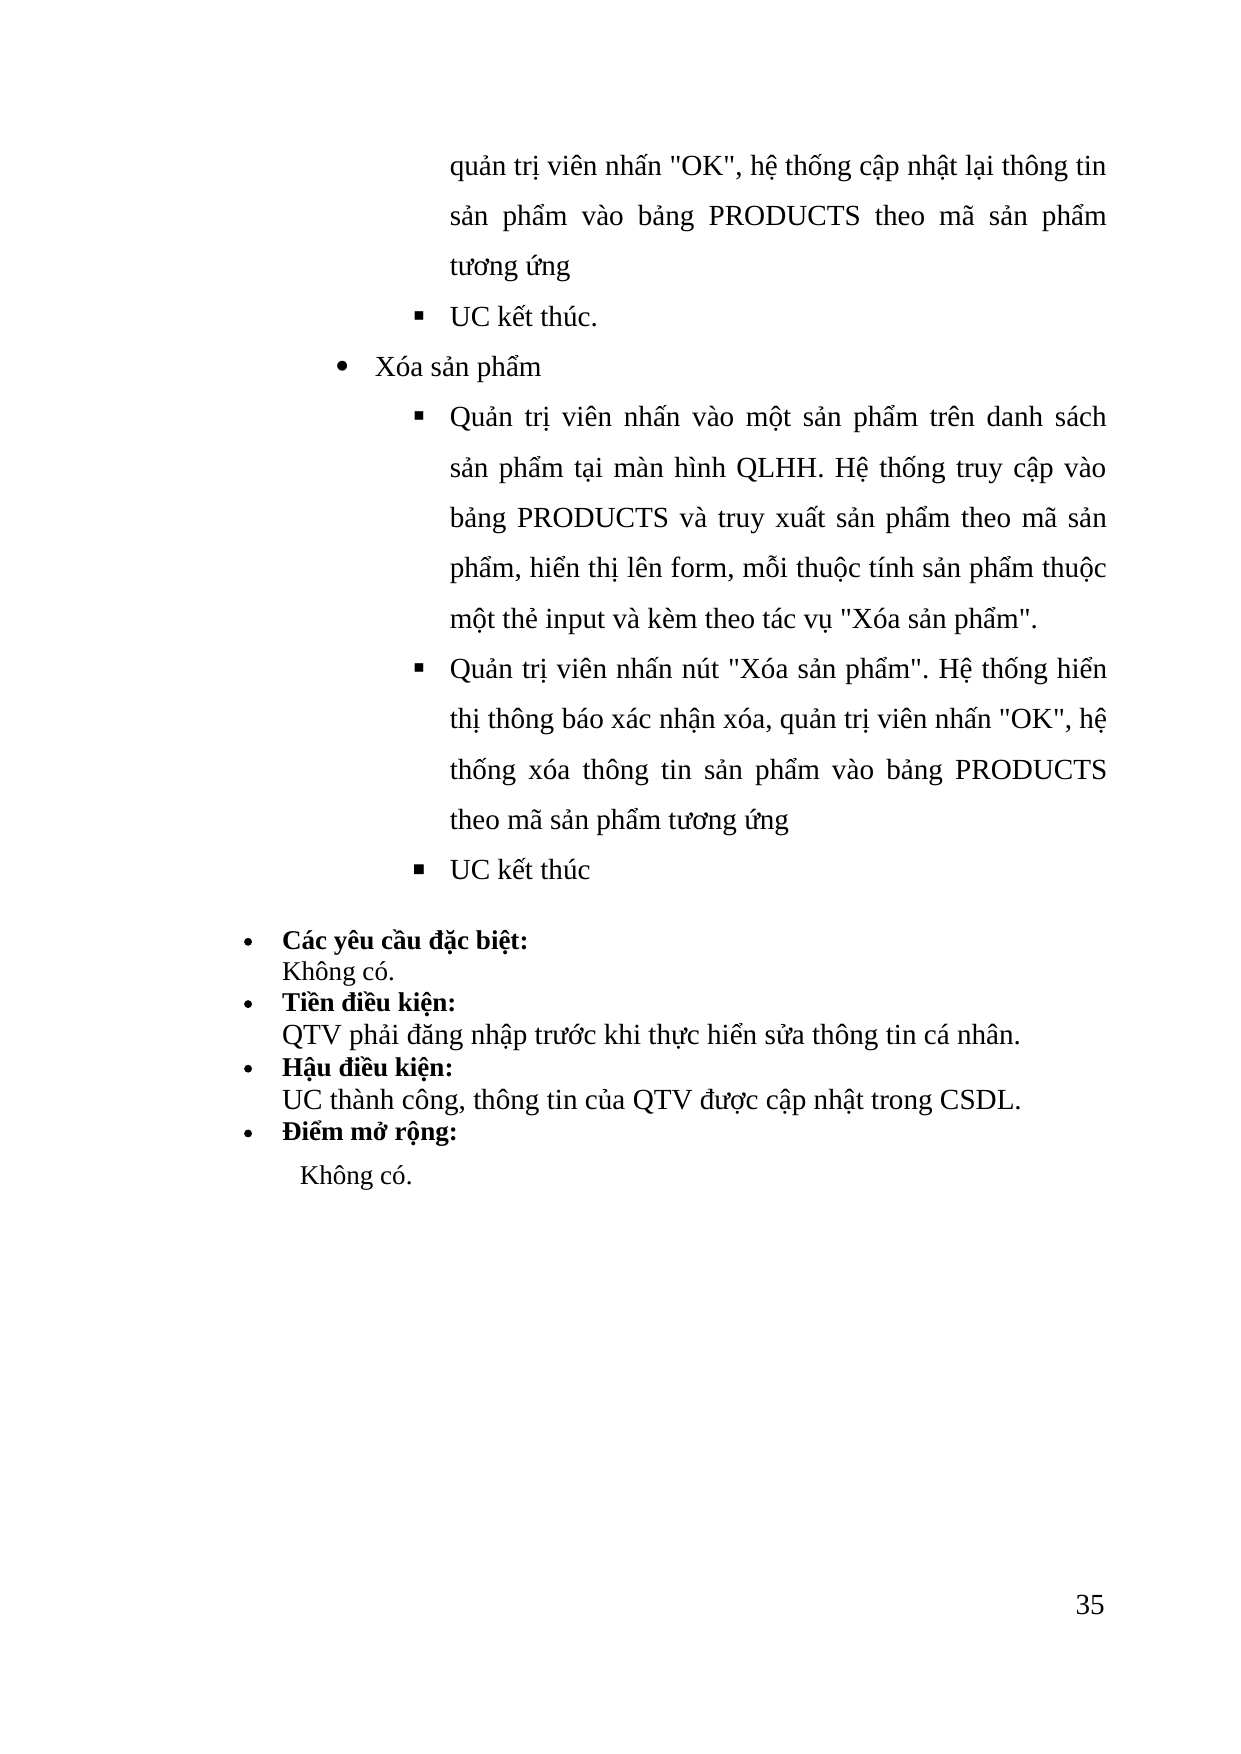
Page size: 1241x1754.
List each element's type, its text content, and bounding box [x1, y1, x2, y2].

list Tiền điều kiện: [244, 986, 1122, 1017]
list Các yêu cầu đặc biệt: [244, 924, 1122, 955]
list Điểm mở rộng: [244, 1115, 1122, 1147]
text UC thành công, thông tin của QTV được cập nhật trong CSDL. [244, 1082, 1104, 1115]
text Không có. [224, 1159, 1104, 1190]
list Quản trị viên nhấn nút "Xóa sản phẩm". Hệ thống hiển thị thông báo xác nhận xóa, quản trị viên nhấn "OK", hệ thống xóa thông tin sản phẩm vào bảng PRODUCTS theo mã sản phẩm tương ứng [412, 651, 1107, 836]
list Xóa sản phẩm [337, 349, 1107, 383]
text Không có. [244, 955, 1104, 986]
text QTV phải đăng nhập trước khi thực hiển sửa thông tin cá nhân. [244, 1017, 1104, 1051]
list UC kết thúc. [412, 299, 1107, 332]
list Hậu điều kiện: [244, 1051, 1122, 1082]
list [412, 148, 1107, 282]
list UC kết thúc [412, 852, 1107, 886]
list Quản trị viên nhấn vào một sản phẩm trên danh sách sản phẩm tại màn hình QLHH. Hệ thống truy cập vào bảng PRODUCTS và truy xuất sản phẩm theo mã sản phẩm, hiển thị lên form, mỗi thuộc tính sản phẩm thuộc một thẻ input và kèm theo tác vụ "Xóa sản phẩm". [412, 399, 1107, 634]
